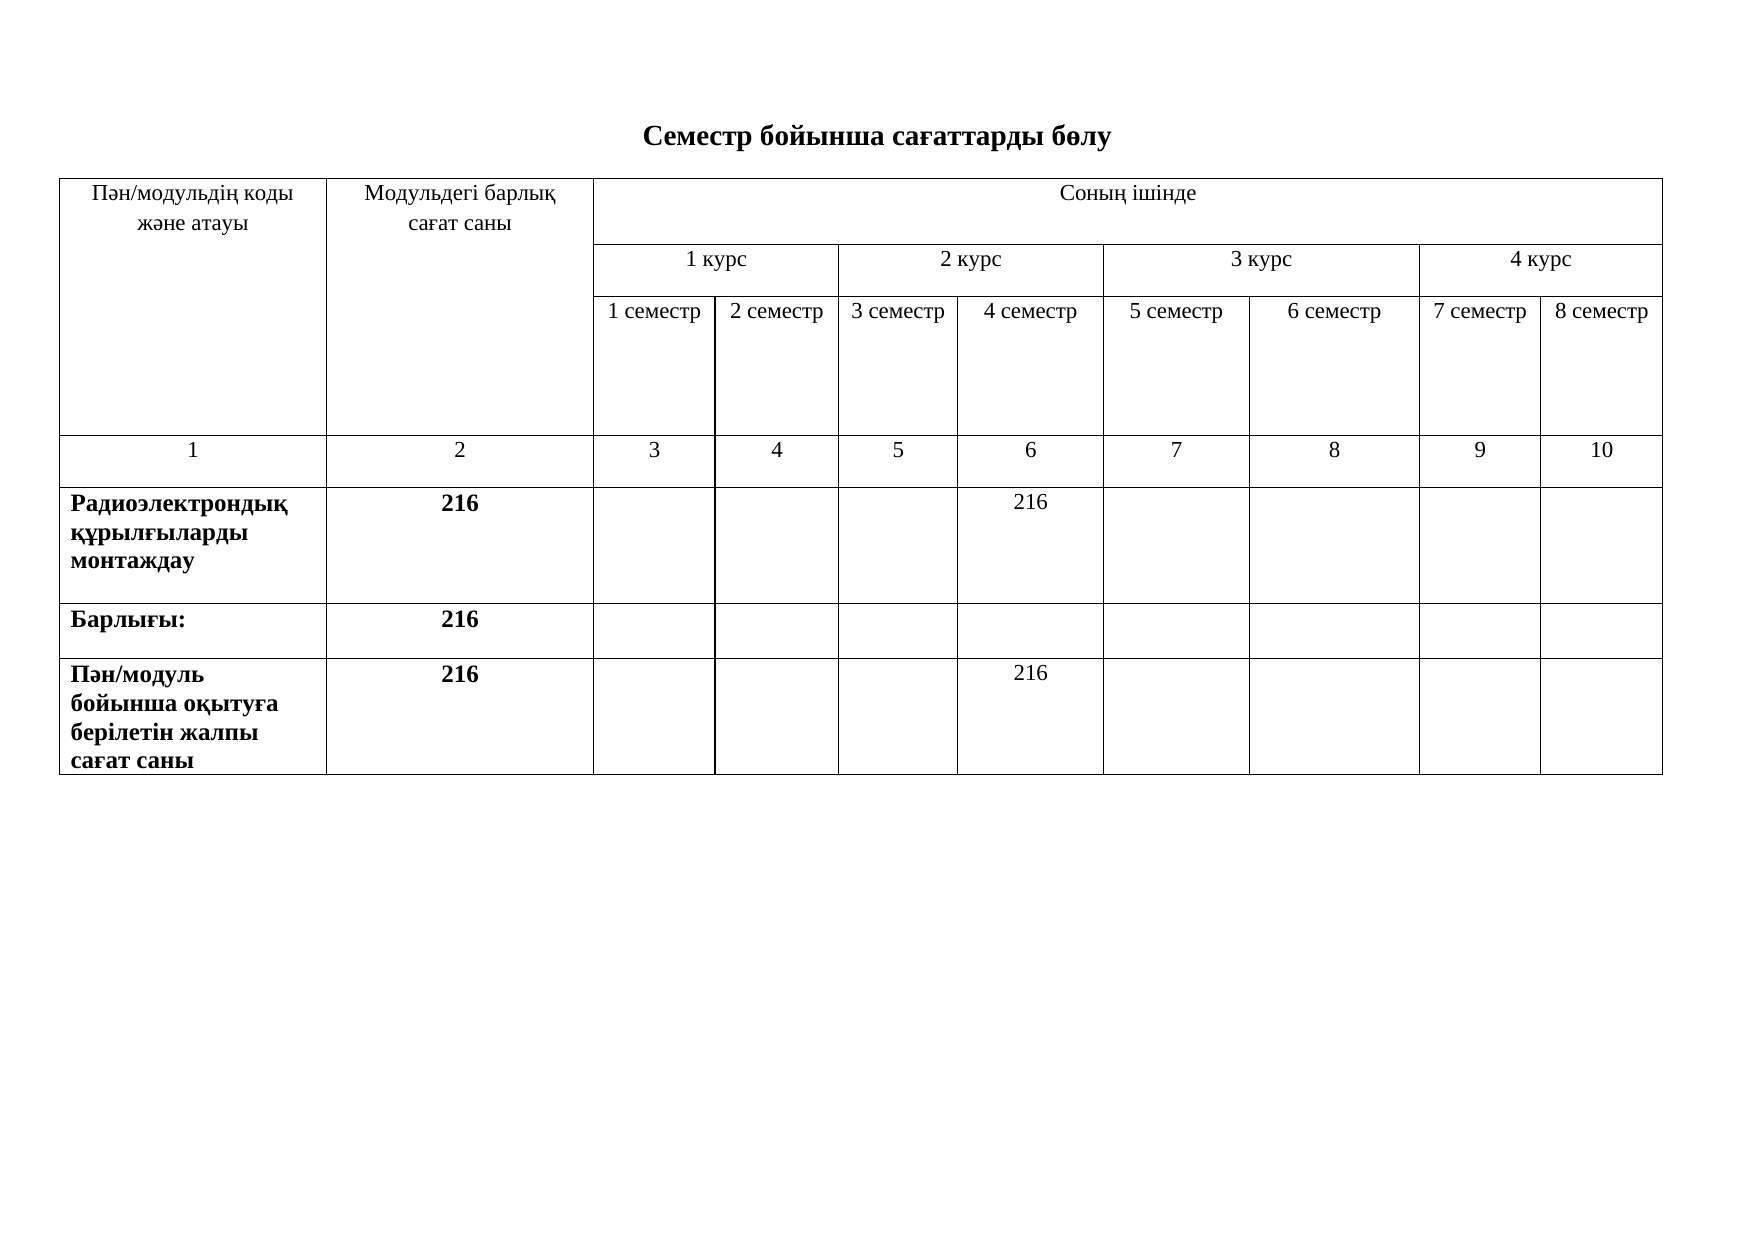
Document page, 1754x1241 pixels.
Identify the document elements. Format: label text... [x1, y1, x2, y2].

table_cell [716, 659, 838, 774]
table_cell 5 семестр [1104, 297, 1249, 435]
table_cell 2 курс [839, 245, 1103, 296]
table_cell 1 курс [594, 245, 838, 296]
text Семестр бойынша сағаттарды бөлу [59, 118, 1695, 152]
table_cell [594, 604, 714, 658]
table_cell [1420, 488, 1540, 603]
table_cell 4 [716, 436, 838, 487]
table_cell [716, 604, 838, 658]
table_cell Барлығы: [60, 604, 326, 658]
table_cell 216 [958, 659, 1103, 774]
table_cell [1250, 488, 1419, 603]
table_cell 3 [594, 436, 714, 487]
table_cell [1541, 488, 1662, 603]
table_cell 2 [327, 436, 593, 487]
table_cell [1541, 604, 1662, 658]
table_cell [716, 488, 838, 603]
table_cell 1 [60, 436, 326, 487]
table_cell Радиоэлектрондық құрылғыларды монтаждау [60, 488, 326, 603]
table_cell [1420, 604, 1540, 658]
table_cell 8 [1250, 436, 1419, 487]
table_cell 216 [327, 488, 593, 603]
table_cell [594, 488, 714, 603]
table_cell [1420, 659, 1540, 774]
table_cell 2 семестр [716, 297, 838, 435]
table_cell [958, 604, 1103, 658]
table_cell 6 семестр [1250, 297, 1419, 435]
table_cell [1104, 659, 1249, 774]
table_cell [594, 659, 714, 774]
table_cell [1104, 604, 1249, 658]
table_cell 3 курс [1104, 245, 1419, 296]
table_cell 4 курс [1420, 245, 1662, 296]
table_cell [839, 604, 957, 658]
table_header Соның ішінде [594, 179, 1662, 244]
table_cell 6 [958, 436, 1103, 487]
table_cell [1104, 488, 1249, 603]
table_cell 7 [1104, 436, 1249, 487]
table_cell 10 [1541, 436, 1662, 487]
table_cell 216 [327, 604, 593, 658]
table_cell [1541, 659, 1662, 774]
table_cell [839, 488, 957, 603]
table_cell 3 семестр [839, 297, 957, 435]
table_cell 5 [839, 436, 957, 487]
table_cell 8 семестр [1541, 297, 1662, 435]
table_cell [1250, 604, 1419, 658]
table_cell 1 семестр [594, 297, 714, 435]
table_header Модульдегі барлық сағат саны [327, 179, 593, 435]
table_cell [1250, 659, 1419, 774]
table_cell 216 [958, 488, 1103, 603]
table_header Пән/модульдің коды және атауы [60, 179, 326, 435]
table_cell 7 семестр [1420, 297, 1540, 435]
table_cell Пән/модуль бойынша оқытуға берілетін жалпы сағат саны [60, 659, 326, 774]
table_cell 216 [327, 659, 593, 774]
table_cell 4 семестр [958, 297, 1103, 435]
table_cell 9 [1420, 436, 1540, 487]
table_cell [839, 659, 957, 774]
